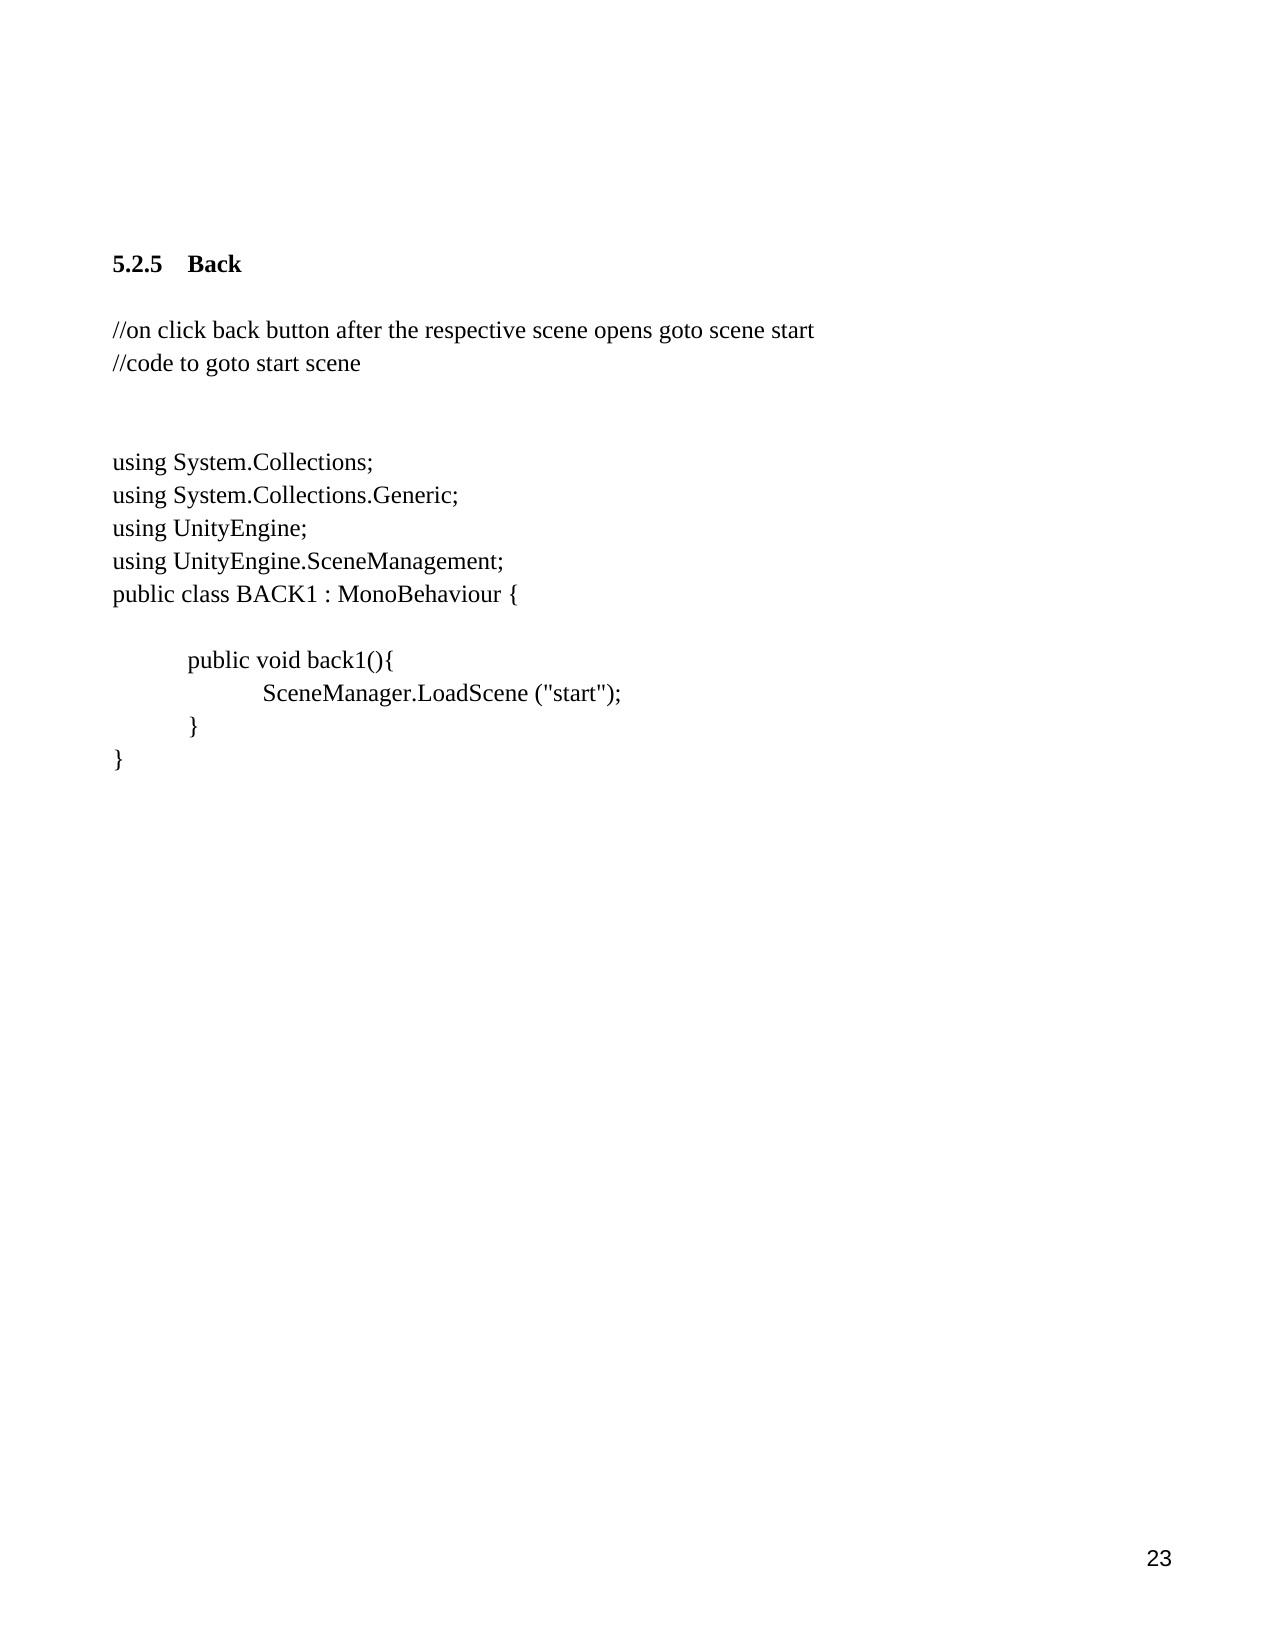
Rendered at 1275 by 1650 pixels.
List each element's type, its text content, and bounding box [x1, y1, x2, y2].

text public class BACK1 : MonoBehaviour { [112, 579, 1172, 608]
text using UnityEngine; [112, 513, 1172, 542]
text //on click back button after the respective scene opens goto scene start [112, 315, 1172, 344]
text } [112, 711, 1172, 740]
text using UnityEngine.SceneManagement; [112, 546, 1172, 575]
text 5.2.5 Back [112, 249, 1172, 278]
text using System.Collections.Generic; [112, 480, 1172, 509]
text SceneManager.LoadScene ("start"); [112, 678, 1172, 707]
text //code to goto start scene [112, 348, 1172, 377]
text } [112, 744, 1172, 773]
text public void back1(){ [112, 645, 1172, 674]
text using System.Collections; [112, 447, 1172, 476]
